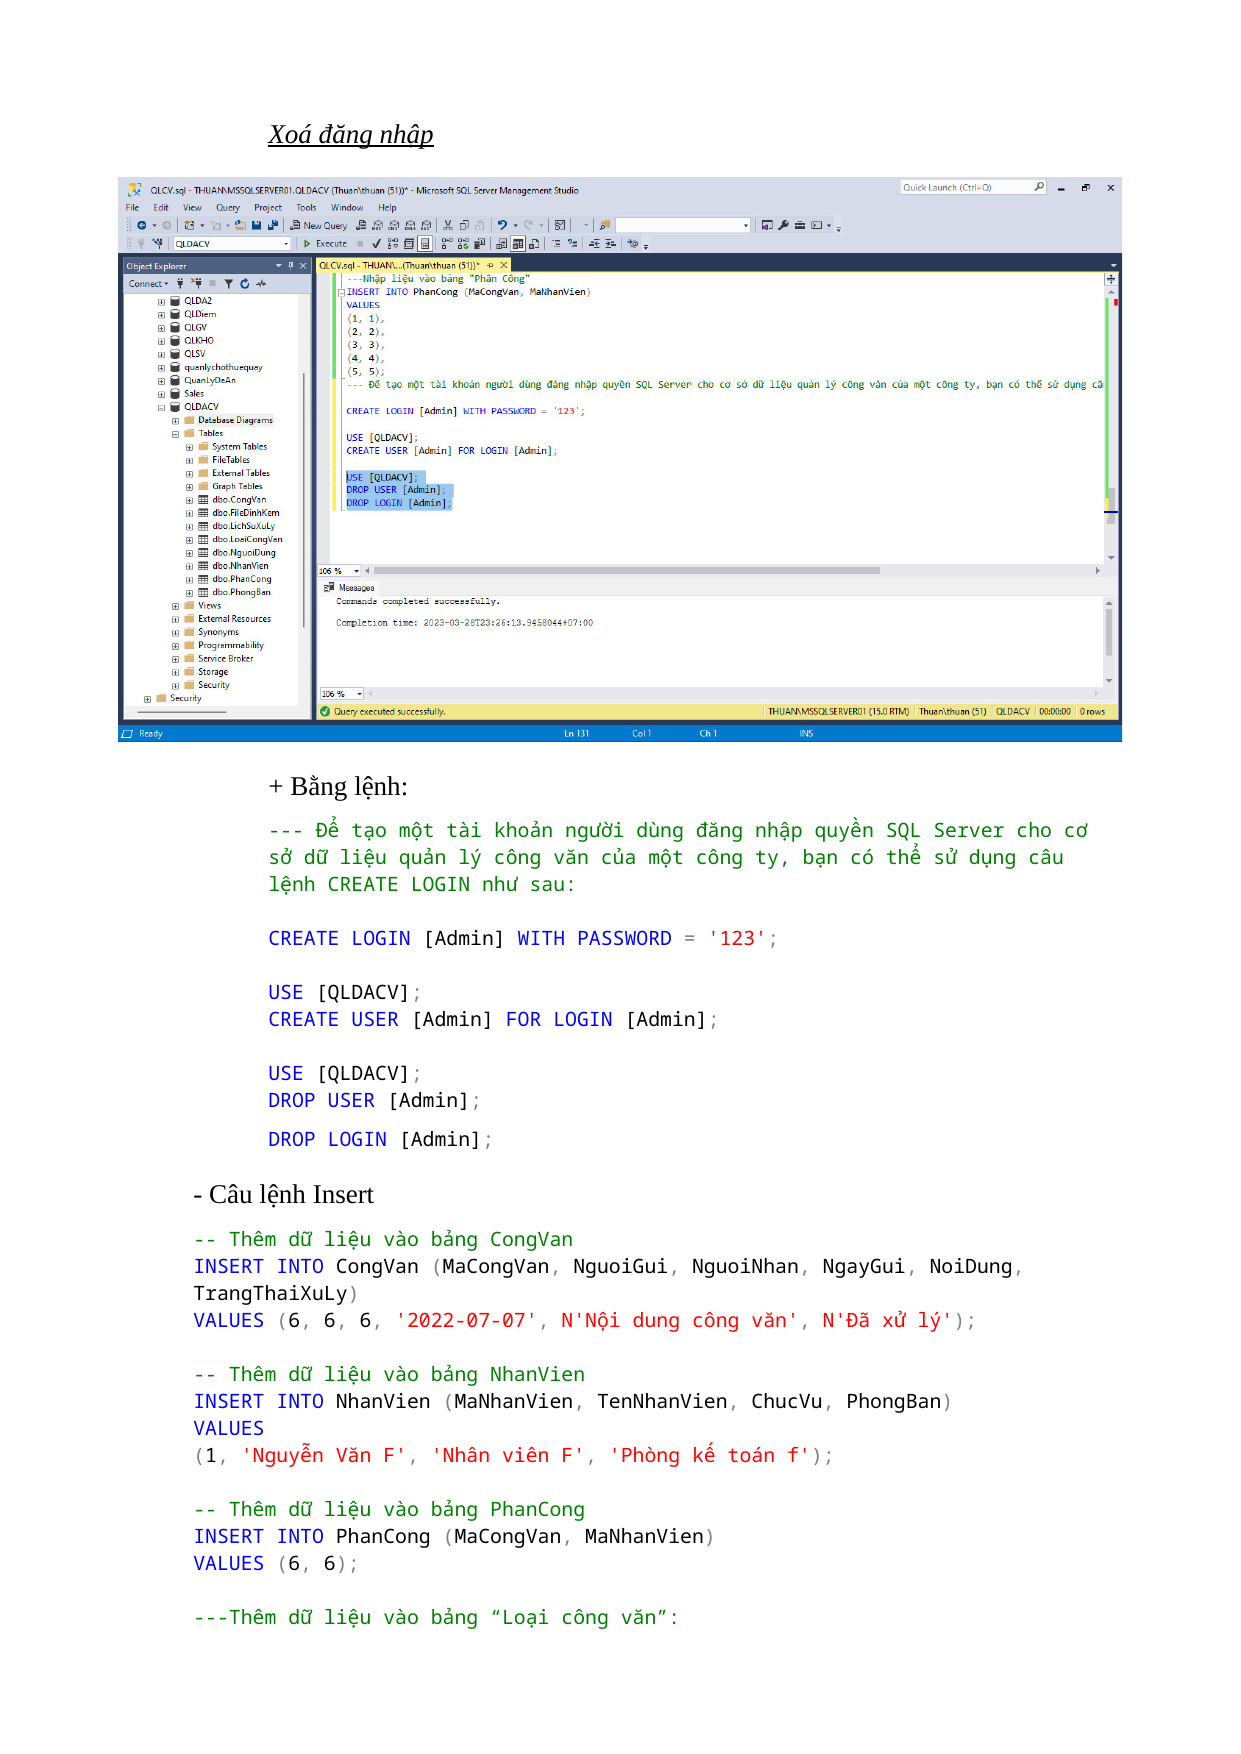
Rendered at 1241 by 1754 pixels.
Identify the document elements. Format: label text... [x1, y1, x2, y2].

text -- Thêm dữ liệu vào bảng PhanCong [193, 1495, 1122, 1522]
text VALUES (6, 6); [193, 1549, 1122, 1576]
text INSERT INTO CongVan (MaCongVan, NguoiGui, NguoiNhan, NgayGui, NoiDung, TrangThaiXuLy) [193, 1252, 1122, 1306]
text VALUES (6, 6, 6, '2022-07-07', N'Nội dung công văn', N'Đã xử lý'); [193, 1306, 1122, 1333]
text USE [QLDACV]; [268, 1059, 1122, 1086]
text CREATE USER [Admin] FOR LOGIN [Admin]; [268, 1005, 1122, 1032]
text --- Để tạo một tài khoản người dùng đăng nhập quyền SQL Server cho cơ sở dữ liệu quản lý công văn của một công ty, bạn có thể sử dụng câu lệnh CREATE LOGIN như sau: [268, 816, 1122, 897]
text Xoá đăng nhập [193, 118, 1122, 149]
text INSERT INTO PhanCong (MaCongVan, MaNhanVien) [193, 1522, 1122, 1549]
text DROP LOGIN [Admin]; [193, 1126, 1122, 1153]
text ---Thêm dữ liệu vào bảng “Loại công văn”: [193, 1603, 1122, 1630]
text - Câu lệnh Insert [118, 1179, 1122, 1210]
text -- Thêm dữ liệu vào bảng CongVan [193, 1225, 1122, 1252]
picture [118, 177, 1123, 742]
text USE [QLDACV]; [268, 978, 1122, 1005]
text (1, 'Nguyễn Văn F', 'Nhân viên F', 'Phòng kế toán f'); [193, 1441, 1122, 1468]
text CREATE LOGIN [Admin] WITH PASSWORD = '123'; [268, 924, 1122, 951]
text INSERT INTO NhanVien (MaNhanVien, TenNhanVien, ChucVu, PhongBan) [193, 1387, 1122, 1414]
text -- Thêm dữ liệu vào bảng NhanVien [193, 1360, 1122, 1387]
text + Bằng lệnh: [193, 770, 1122, 801]
text DROP USER [Admin]; [268, 1086, 1122, 1113]
text VALUES [193, 1414, 1122, 1441]
